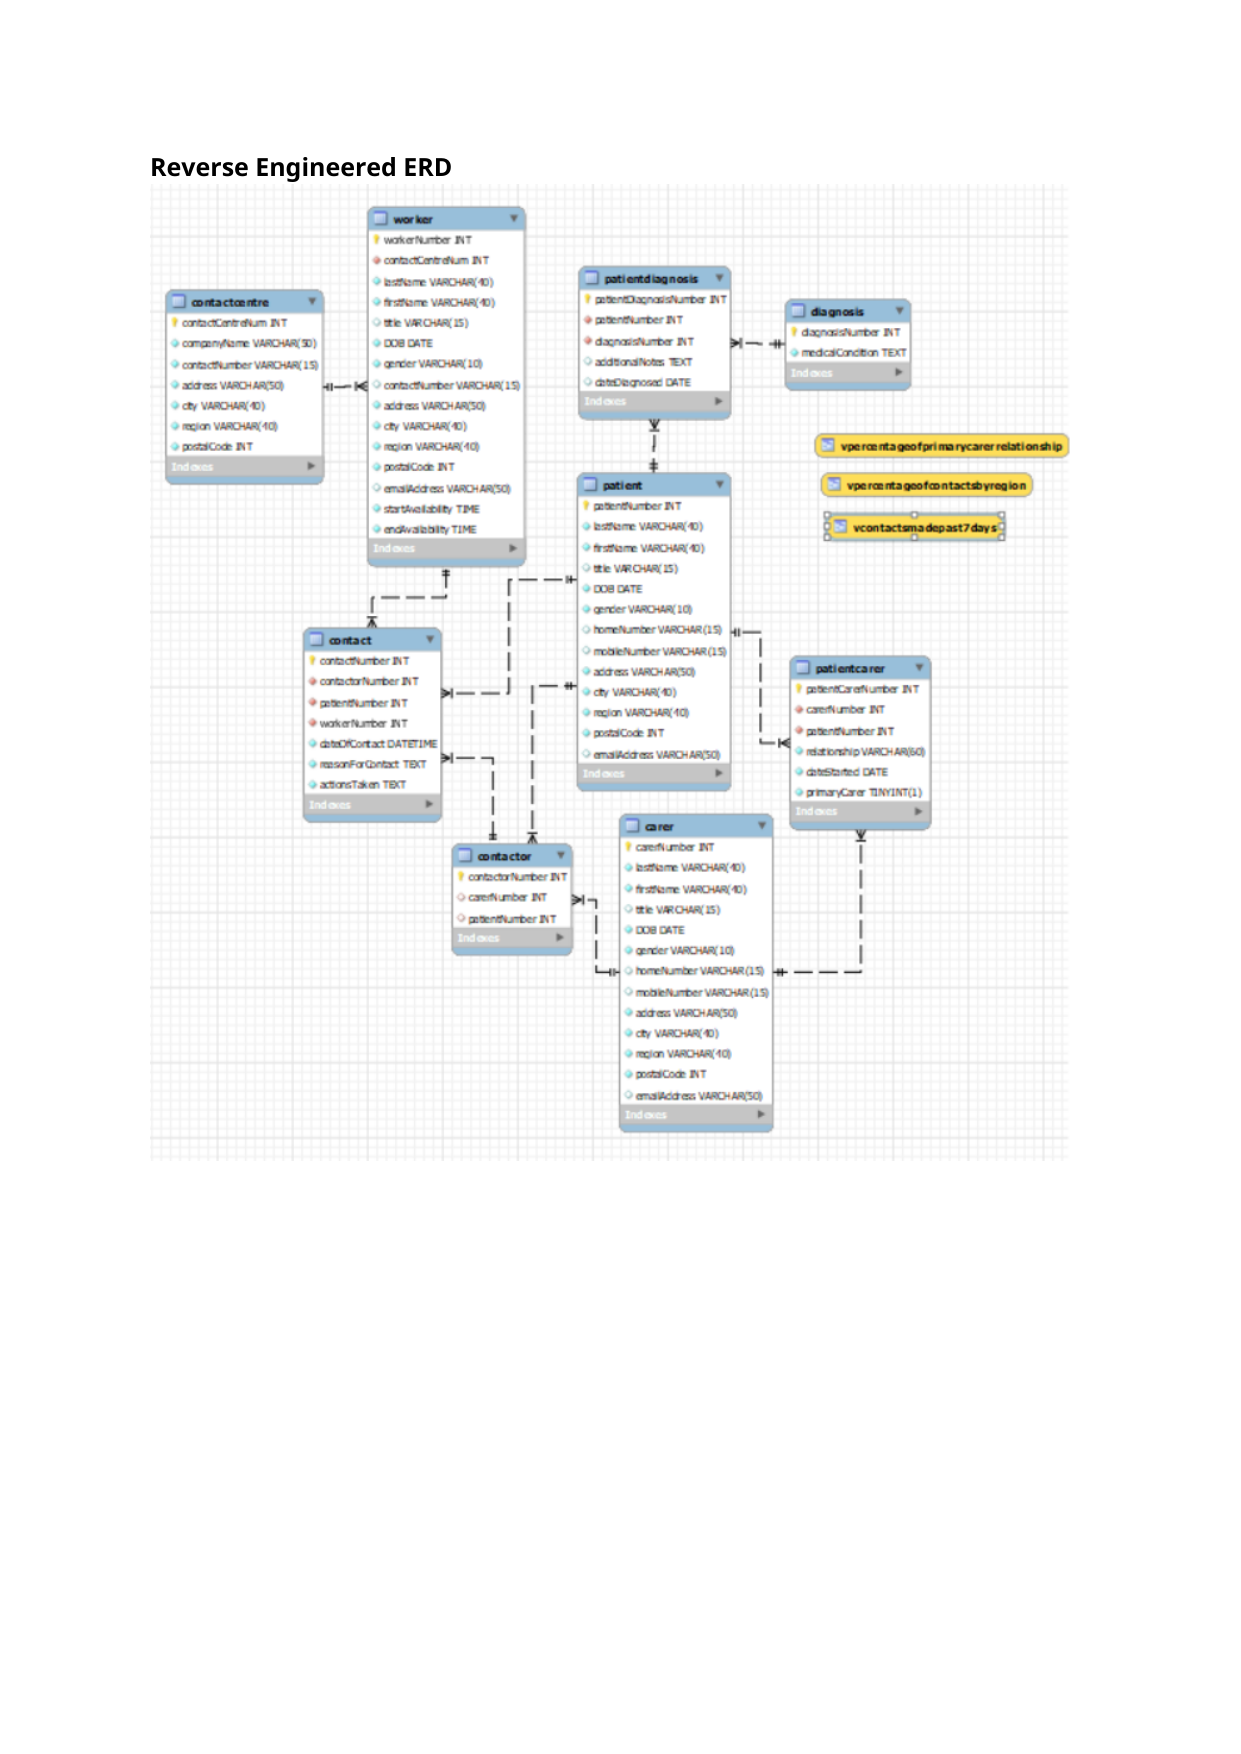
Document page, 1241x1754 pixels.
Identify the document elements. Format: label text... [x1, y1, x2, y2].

subtitle Reverse Engineered ERD [150, 150, 1090, 184]
picture [150, 184, 1075, 1161]
